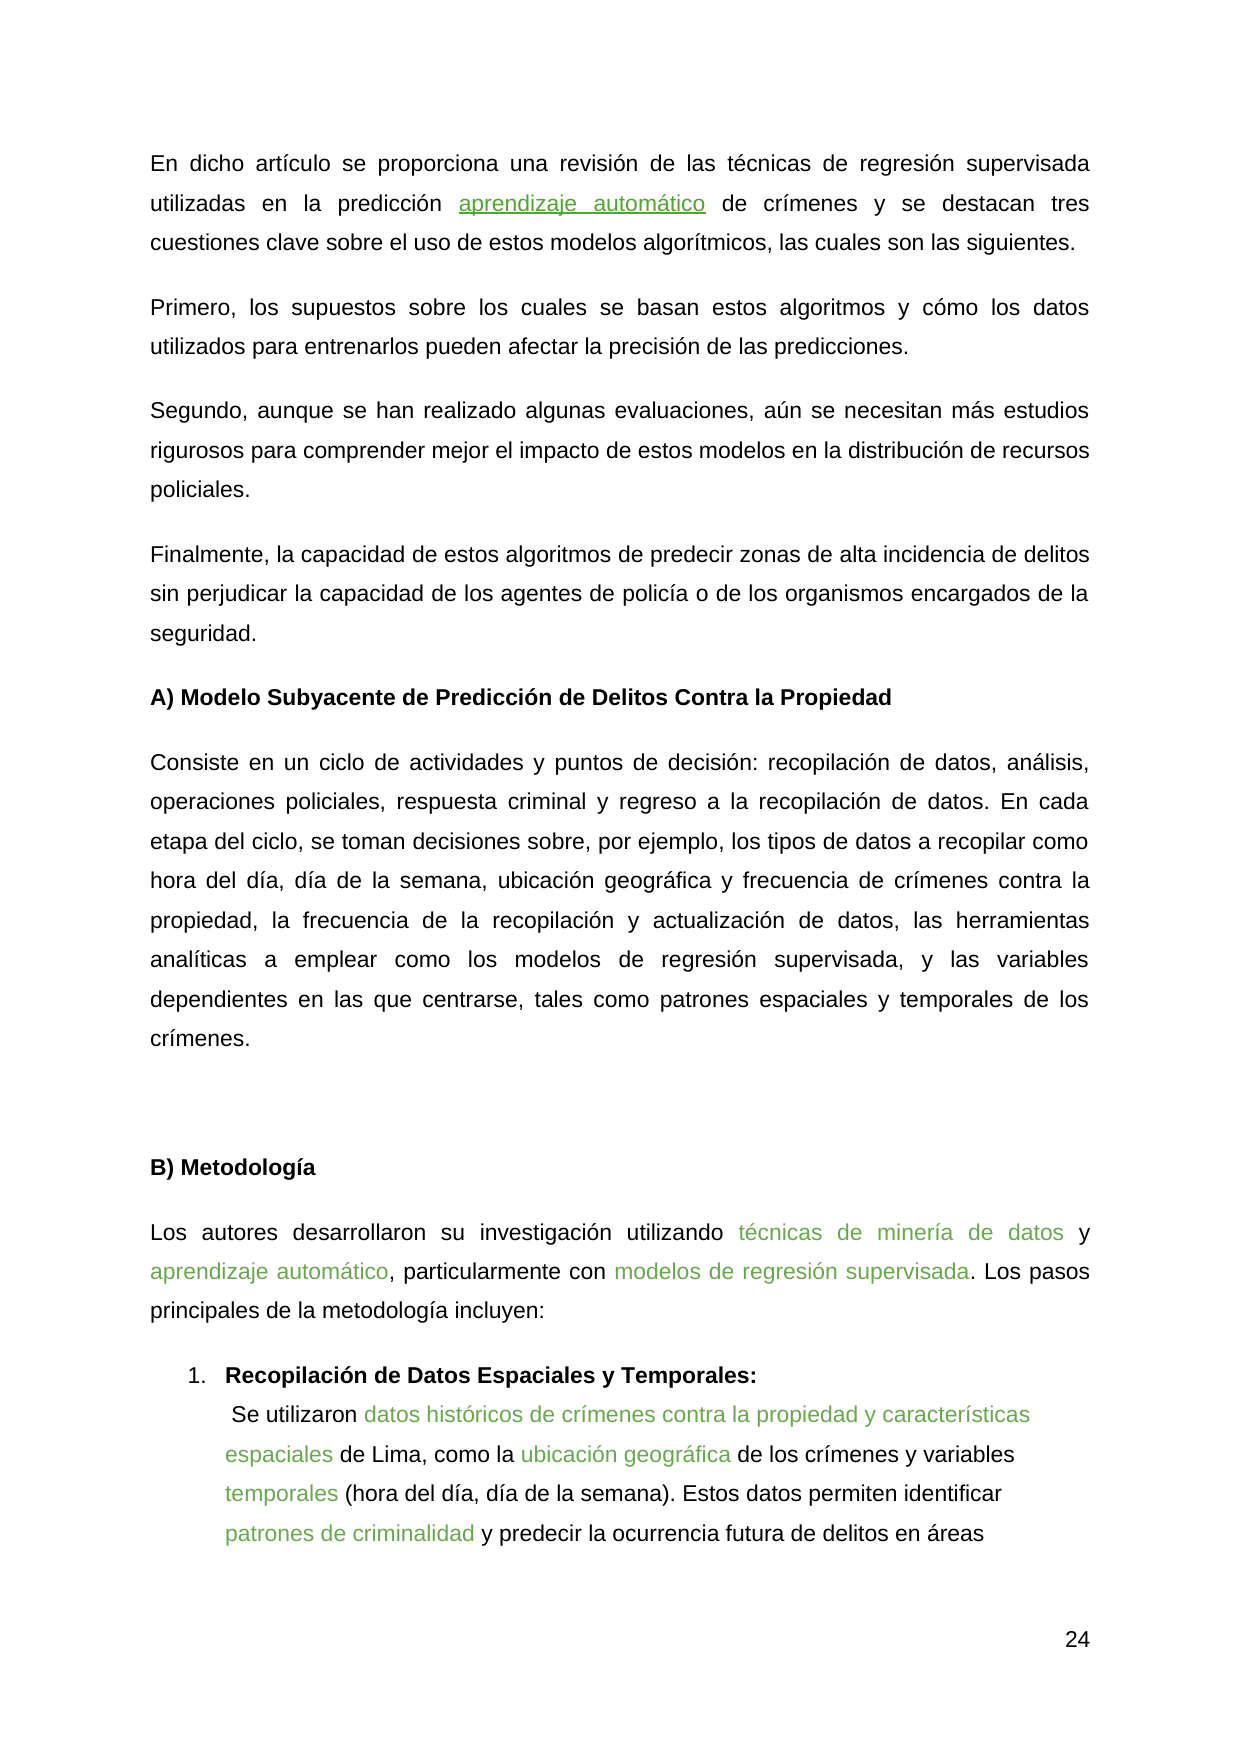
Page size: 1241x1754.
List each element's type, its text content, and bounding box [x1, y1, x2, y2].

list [187, 1362, 1090, 1546]
text En dicho artículo se proporciona una revisión de las técnicas de regresión supervisada utilizadas en la predicción aprendizaje automático de crímenes y se destacan tres cuestiones clave sobre el uso de estos modelos algorítmicos, las cuales son las siguientes. [150, 150, 1090, 255]
text Consiste en un ciclo de actividades y puntos de decisión: recopilación de datos, análisis, operaciones policiales, respuesta criminal y regreso a la recopilación de datos. En cada etapa del ciclo, se toman decisiones sobre, por ejemplo, los tipos de datos a recopilar como hora del día, día de la semana, ubicación geográfica y frecuencia de crímenes contra la propiedad, la frecuencia de la recopilación y actualización de datos, las herramientas analíticas a emplear como los modelos de regresión supervisada, y las variables dependientes en las que centrarse, tales como patrones espaciales y temporales de los crímenes. [150, 749, 1090, 1051]
text A) Modelo Subyacente de Predicción de Delitos Contra la Propiedad [150, 684, 1090, 711]
text Primero, los supuestos sobre los cuales se basan estos algoritmos y cómo los datos utilizados para entrenarlos pueden afectar la precisión de las predicciones. [150, 293, 1090, 359]
text Segundo, aunque se han realizado algunas evaluaciones, aún se necesitan más estudios rigurosos para comprender mejor el impacto de estos modelos en la distribución de recursos policiales. [150, 397, 1090, 503]
text Finalmente, la capacidad de estos algoritmos de predecir zonas de alta incidencia de delitos sin perjudicar la capacidad de los agentes de policía o de los organismos encargados de la seguridad. [150, 541, 1090, 646]
text Los autores desarrollaron su investigación utilizando técnicas de minería de datos y aprendizaje automático, particularmente con modelos de regresión supervisada. Los pasos principales de la metodología incluyen: [150, 1218, 1090, 1324]
text B) Metodología [150, 1154, 1090, 1180]
